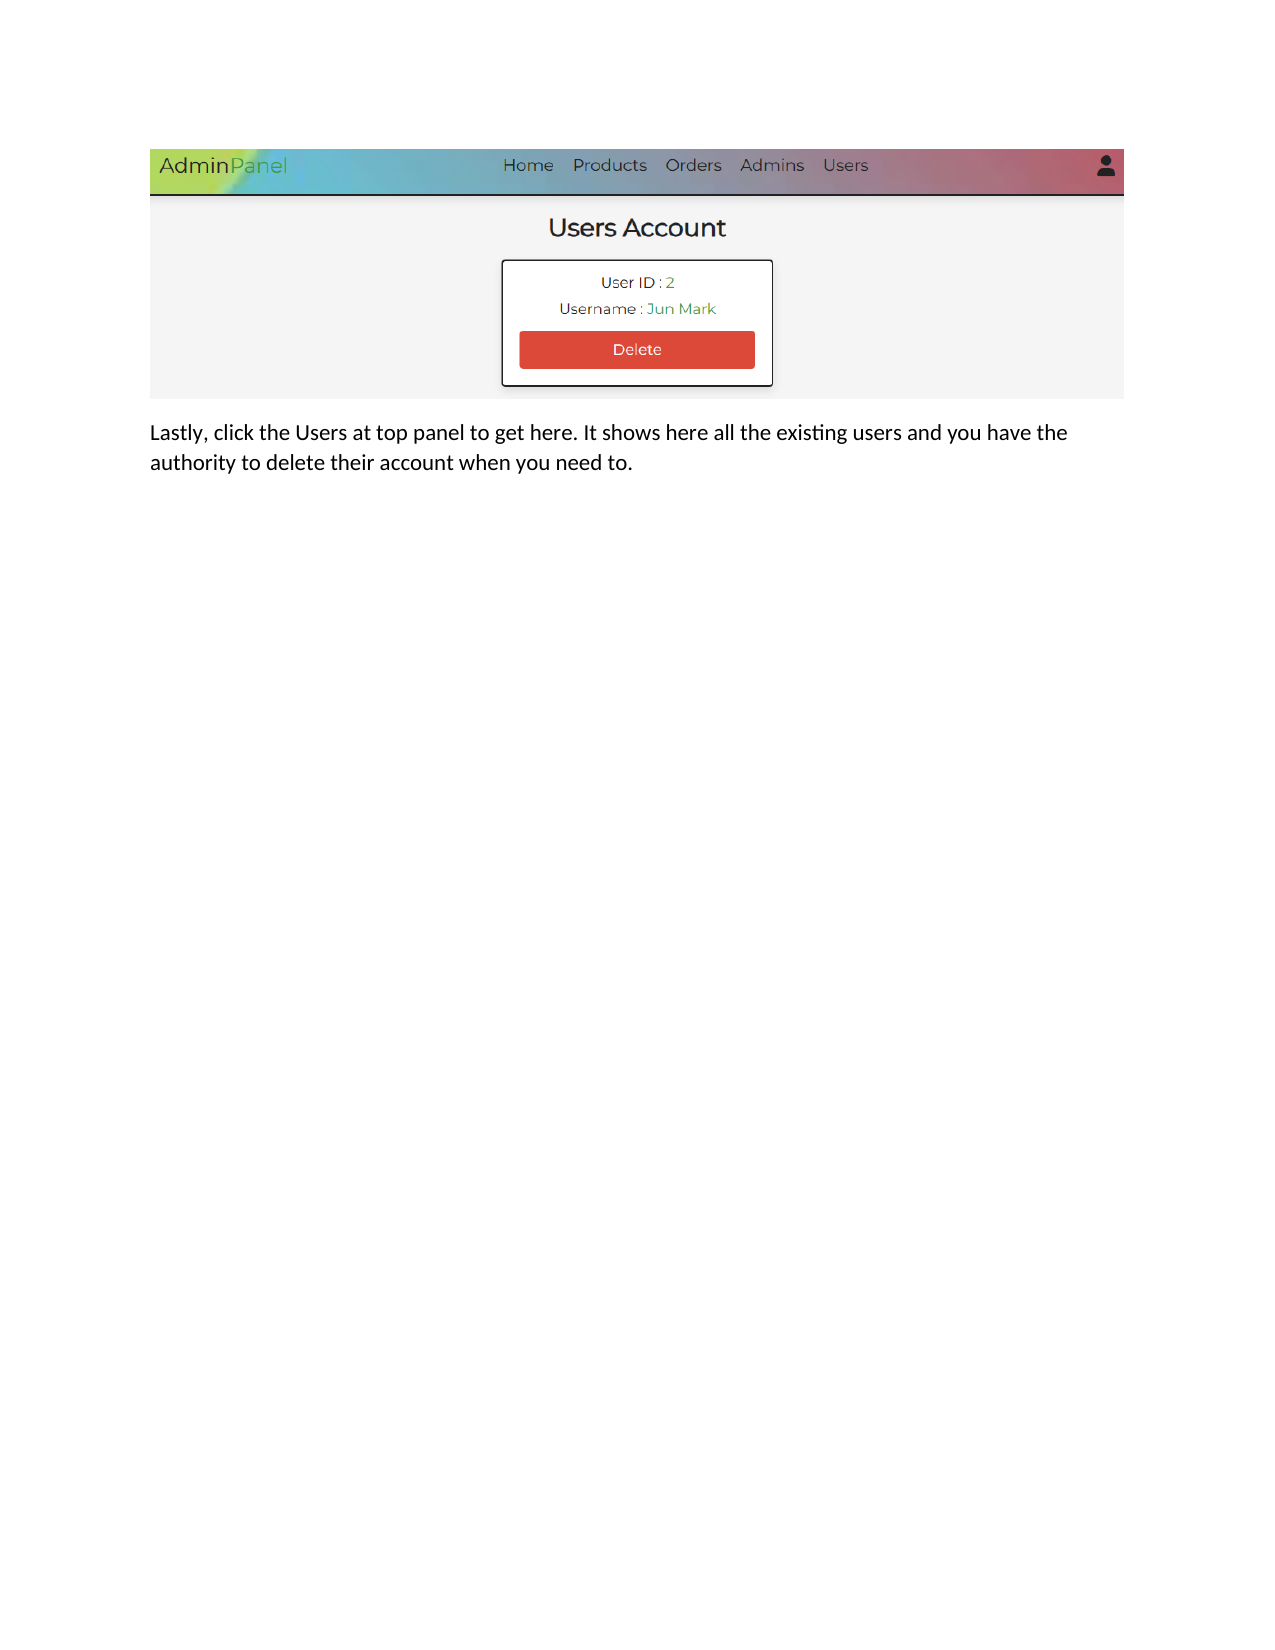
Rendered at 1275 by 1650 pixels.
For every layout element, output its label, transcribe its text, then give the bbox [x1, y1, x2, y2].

picture [150, 149, 1124, 399]
text Lastly, click the Users at top panel to get here. It shows here all the existing users and you have the authority to delete their account when you need to. [150, 418, 1125, 476]
